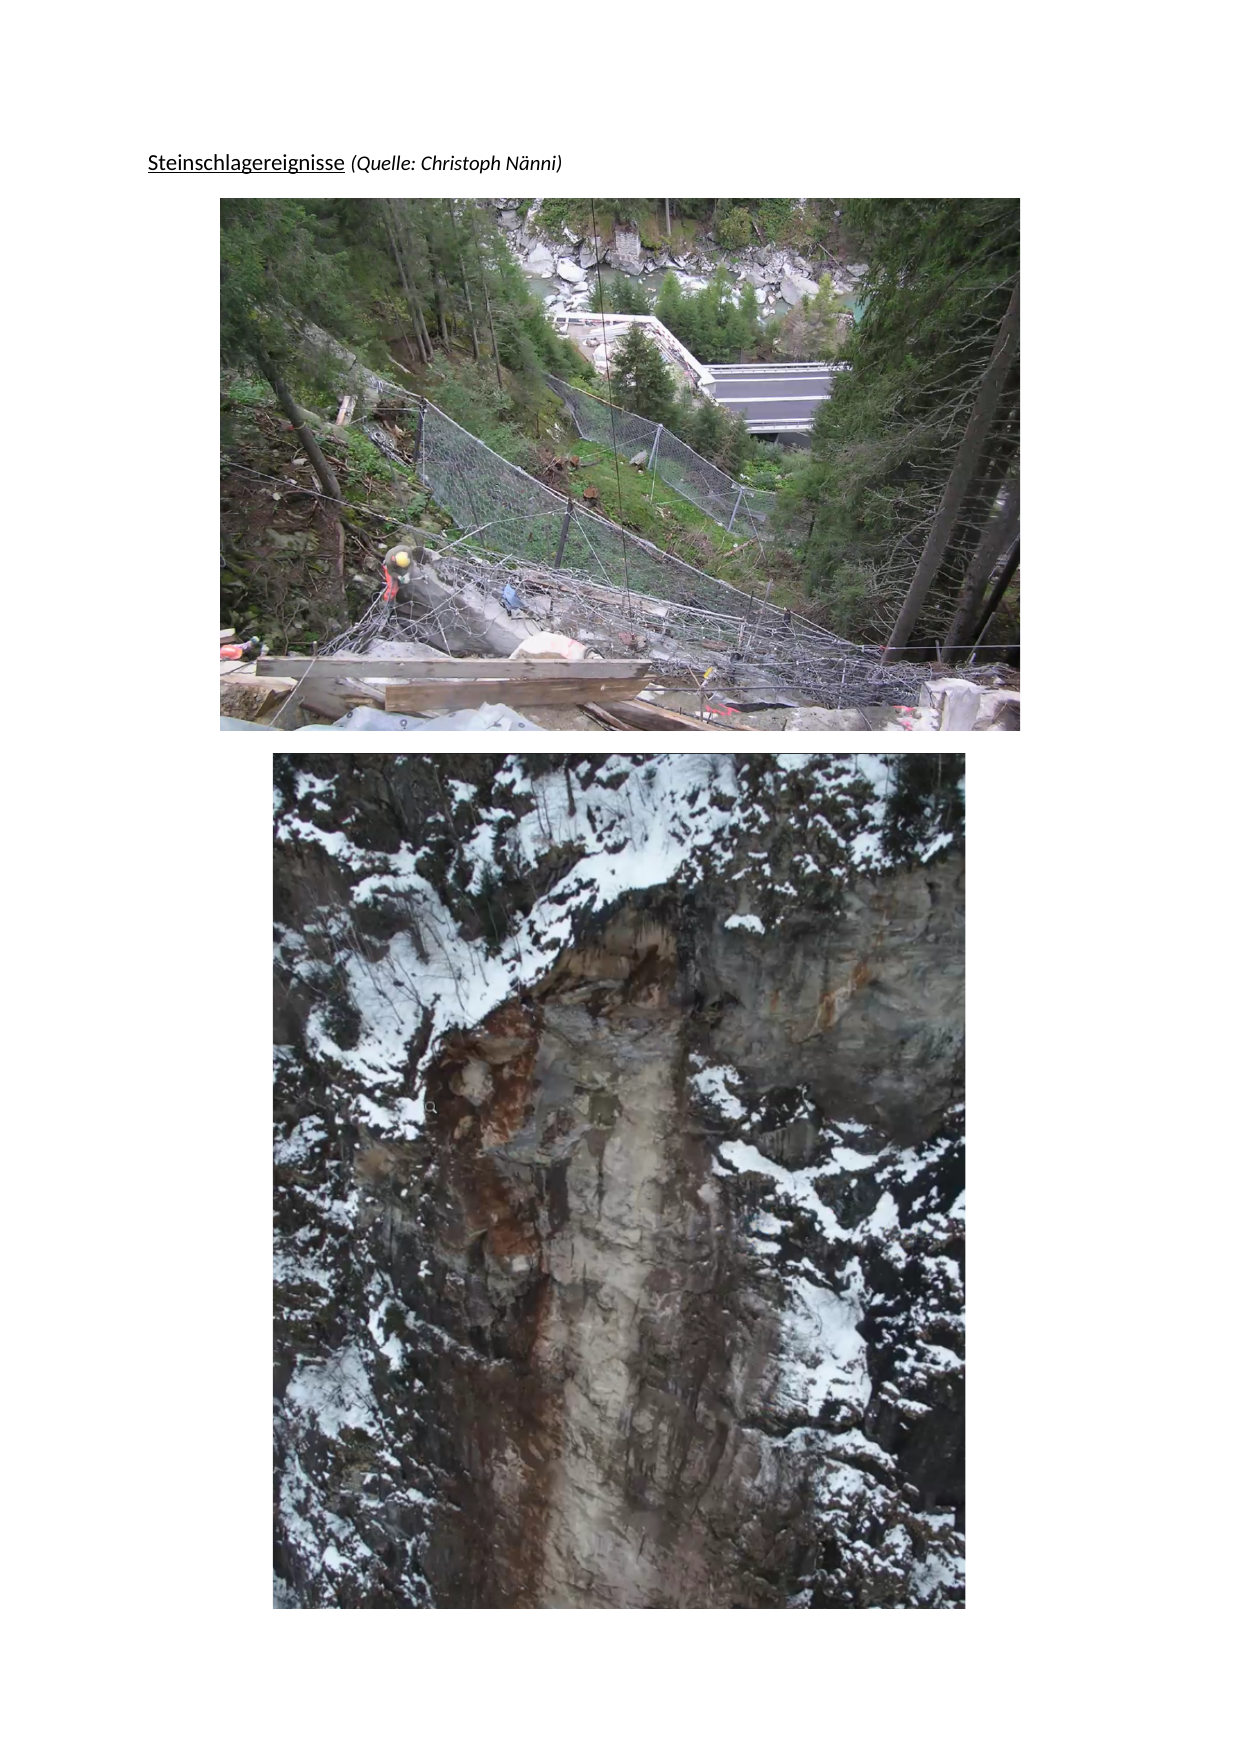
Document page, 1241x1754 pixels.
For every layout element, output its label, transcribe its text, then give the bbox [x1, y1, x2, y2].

picture [271, 753, 965, 1607]
picture [220, 198, 1020, 731]
text Steinschlagereignisse (Quelle: Christoph Nänni) [148, 148, 1093, 176]
